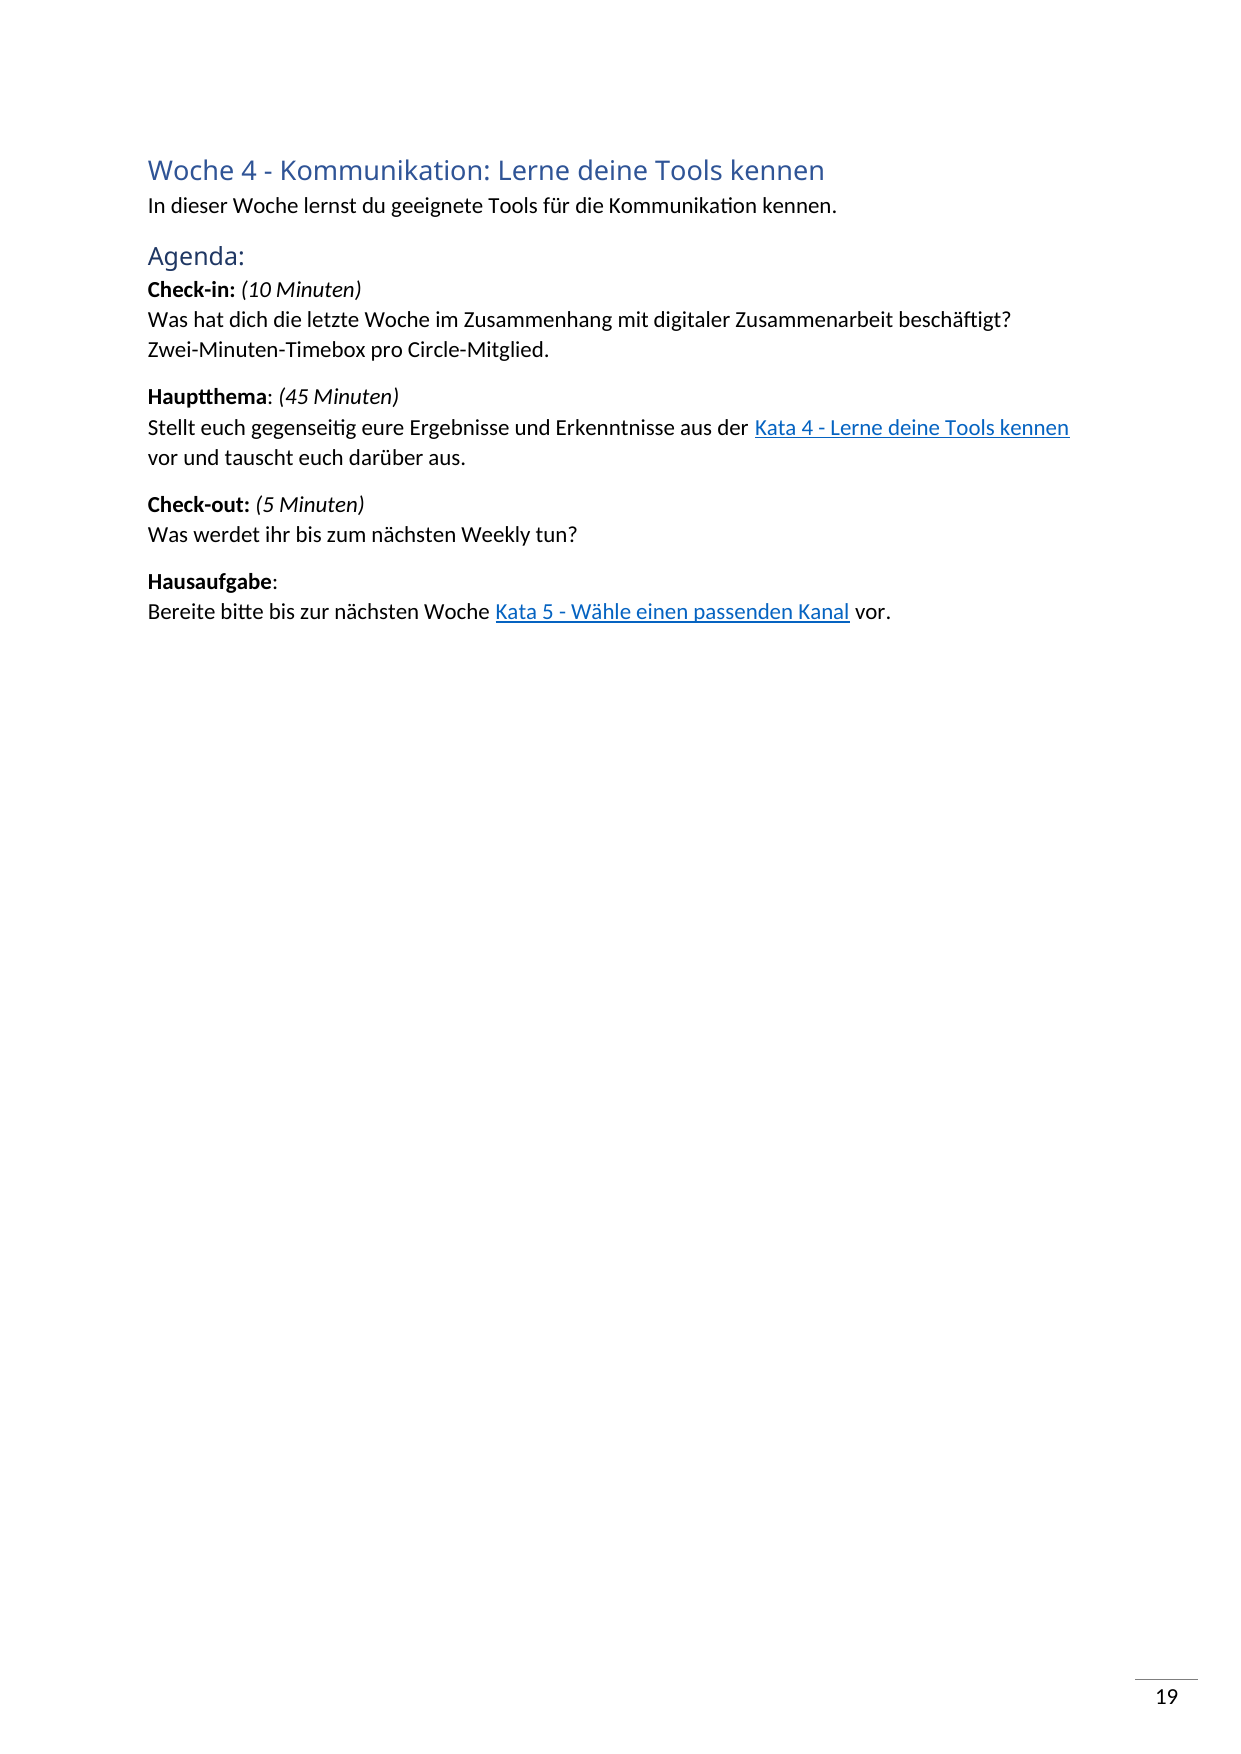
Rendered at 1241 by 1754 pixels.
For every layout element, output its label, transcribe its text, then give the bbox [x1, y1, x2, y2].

text Check-in: (10 Minuten) Was hat dich die letzte Woche im Zusammenhang mit digitaler Zusammenarbeit beschäftigt? Zwei-Minuten-Timebox pro Circle-Mitglied. [148, 275, 1093, 364]
text Hauptthema: (45 Minuten) Stellt euch gegenseitig eure Ergebnisse und Erkenntnisse aus der Kata 4 - Lerne deine Tools kennen vor und tauscht euch darüber aus. [148, 382, 1093, 471]
text Hausaufgabe: Bereite bitte bis zur nächsten Woche Kata 5 - Wähle einen passenden Kanal vor. [148, 567, 1093, 625]
subtitle Agenda: [148, 238, 1093, 272]
subtitle Woche 4 - Kommunikation: Lerne deine Tools kennen [148, 152, 1093, 189]
text Check-out: (5 Minuten) Was werdet ihr bis zum nächsten Weekly tun? [148, 490, 1093, 548]
text In dieser Woche lernst du geeignete Tools für die Kommunikation kennen. [148, 192, 1093, 219]
